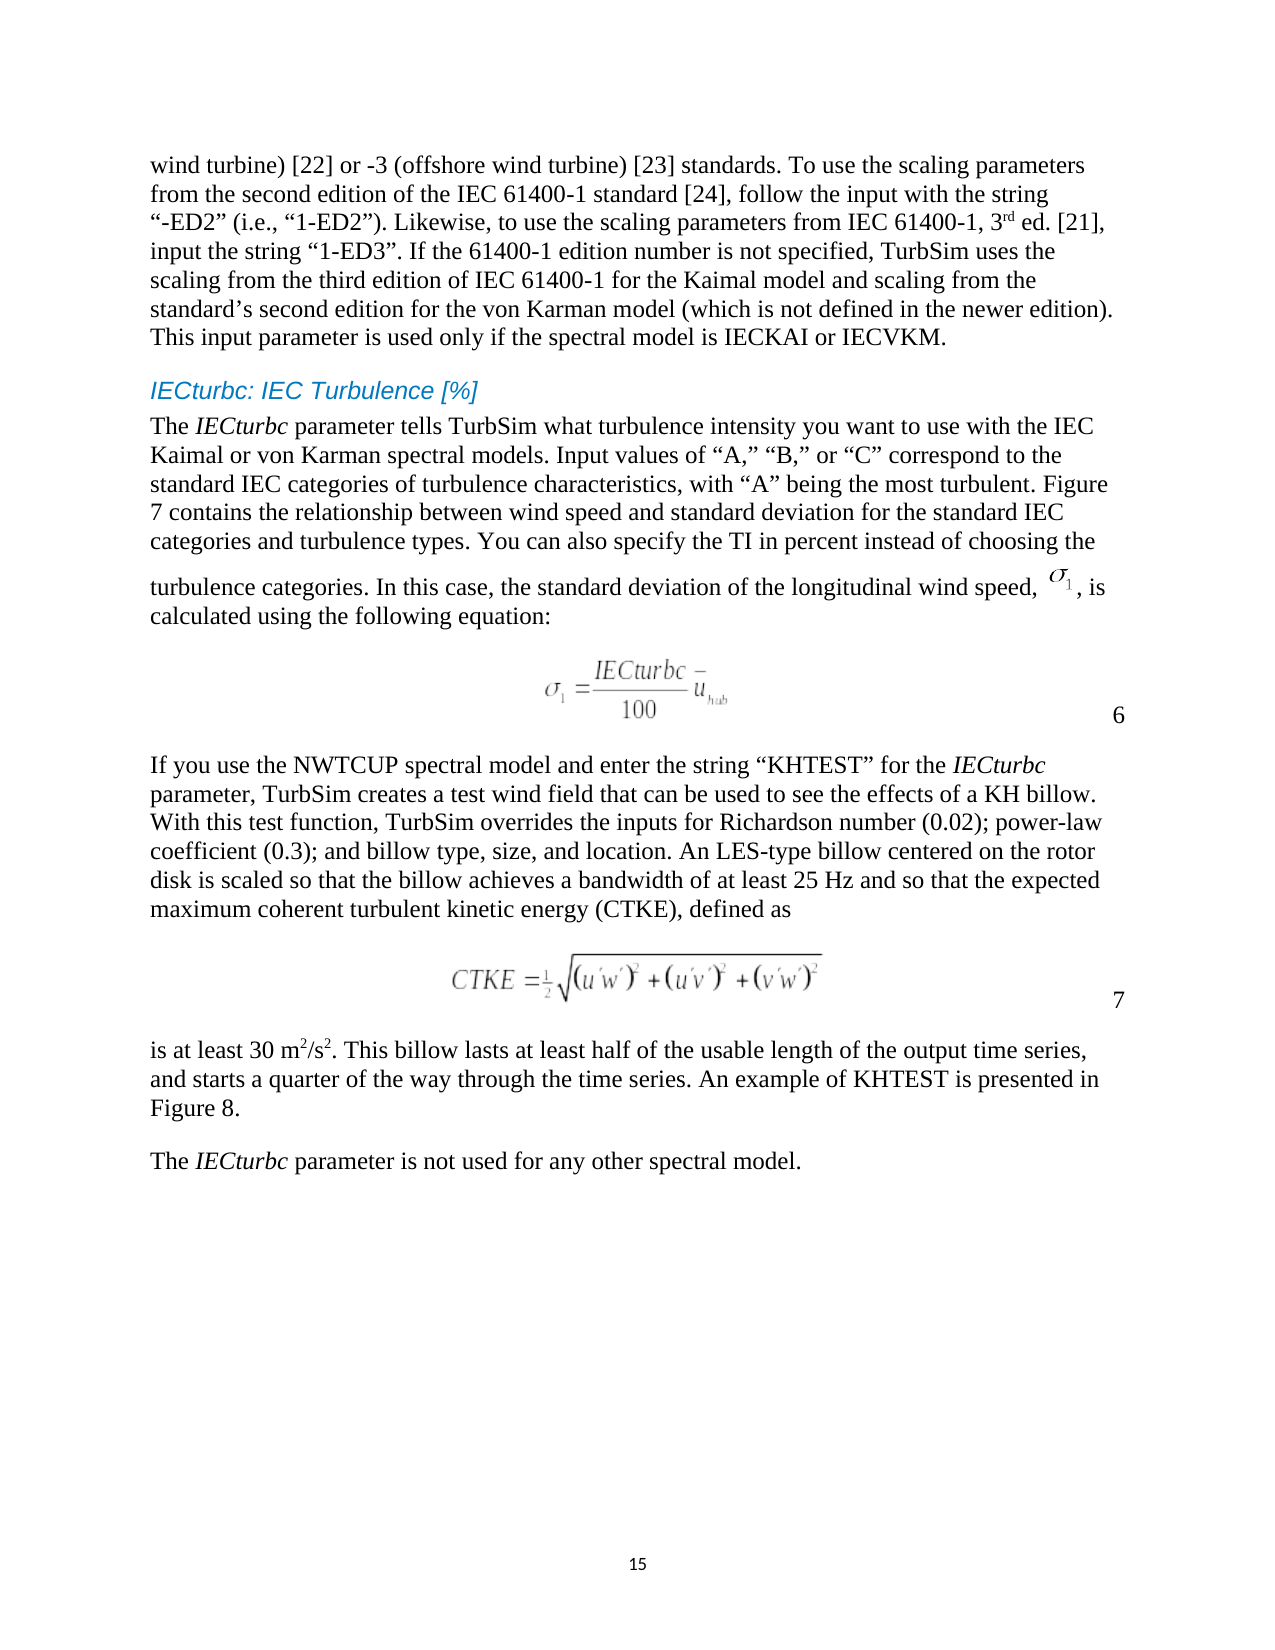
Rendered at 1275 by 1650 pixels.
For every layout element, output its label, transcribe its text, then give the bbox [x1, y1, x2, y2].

text is at least 30 m2/s2. This billow lasts at least half of the usable length of the output time series, and starts a quarter of the way through the time series. An example of KHTEST is presented in Figure 8. [150, 1035, 1125, 1121]
text (6) [150, 655, 1125, 729]
text The IECturbc parameter tells TurbSim what turbulence intensity you want to use with the IEC Kaimal or von Karman spectral models. Input values of “A,” “B,” or “C” correspond to the standard IEC categories of turbulence characteristics, with “A” being the most turbulent. Figure 7 contains the relationship between wind speed and standard deviation for the standard IEC categories and turbulence types. You can also specify the TI in percent instead of choosing the turbulence categories. In this case, the standard deviation of the longitudinal wind speed, , is calculated using the following equation: [150, 411, 1125, 630]
text If you use the NWTCUP spectral model and enter the string “KHTEST” for the IECturbc parameter, TurbSim creates a test wind field that can be used to see the effects of a KH billow. With this test function, TurbSim overrides the inputs for Richardson number (0.02); power-law coefficient (0.3); and billow type, size, and location. An LES-type billow centered on the rotor disk is scaled so that the billow achieves a bandwidth of at least 25 Hz and so that the expected maximum coherent turbulent kinetic energy (CTKE), defined as [150, 750, 1125, 922]
text (7) [150, 947, 1125, 1014]
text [150, 150, 1125, 351]
text IECturbc: IEC Turbulence [%] [150, 376, 1125, 405]
text The IECturbc parameter is not used for any other spectral model. [150, 1146, 1125, 1175]
